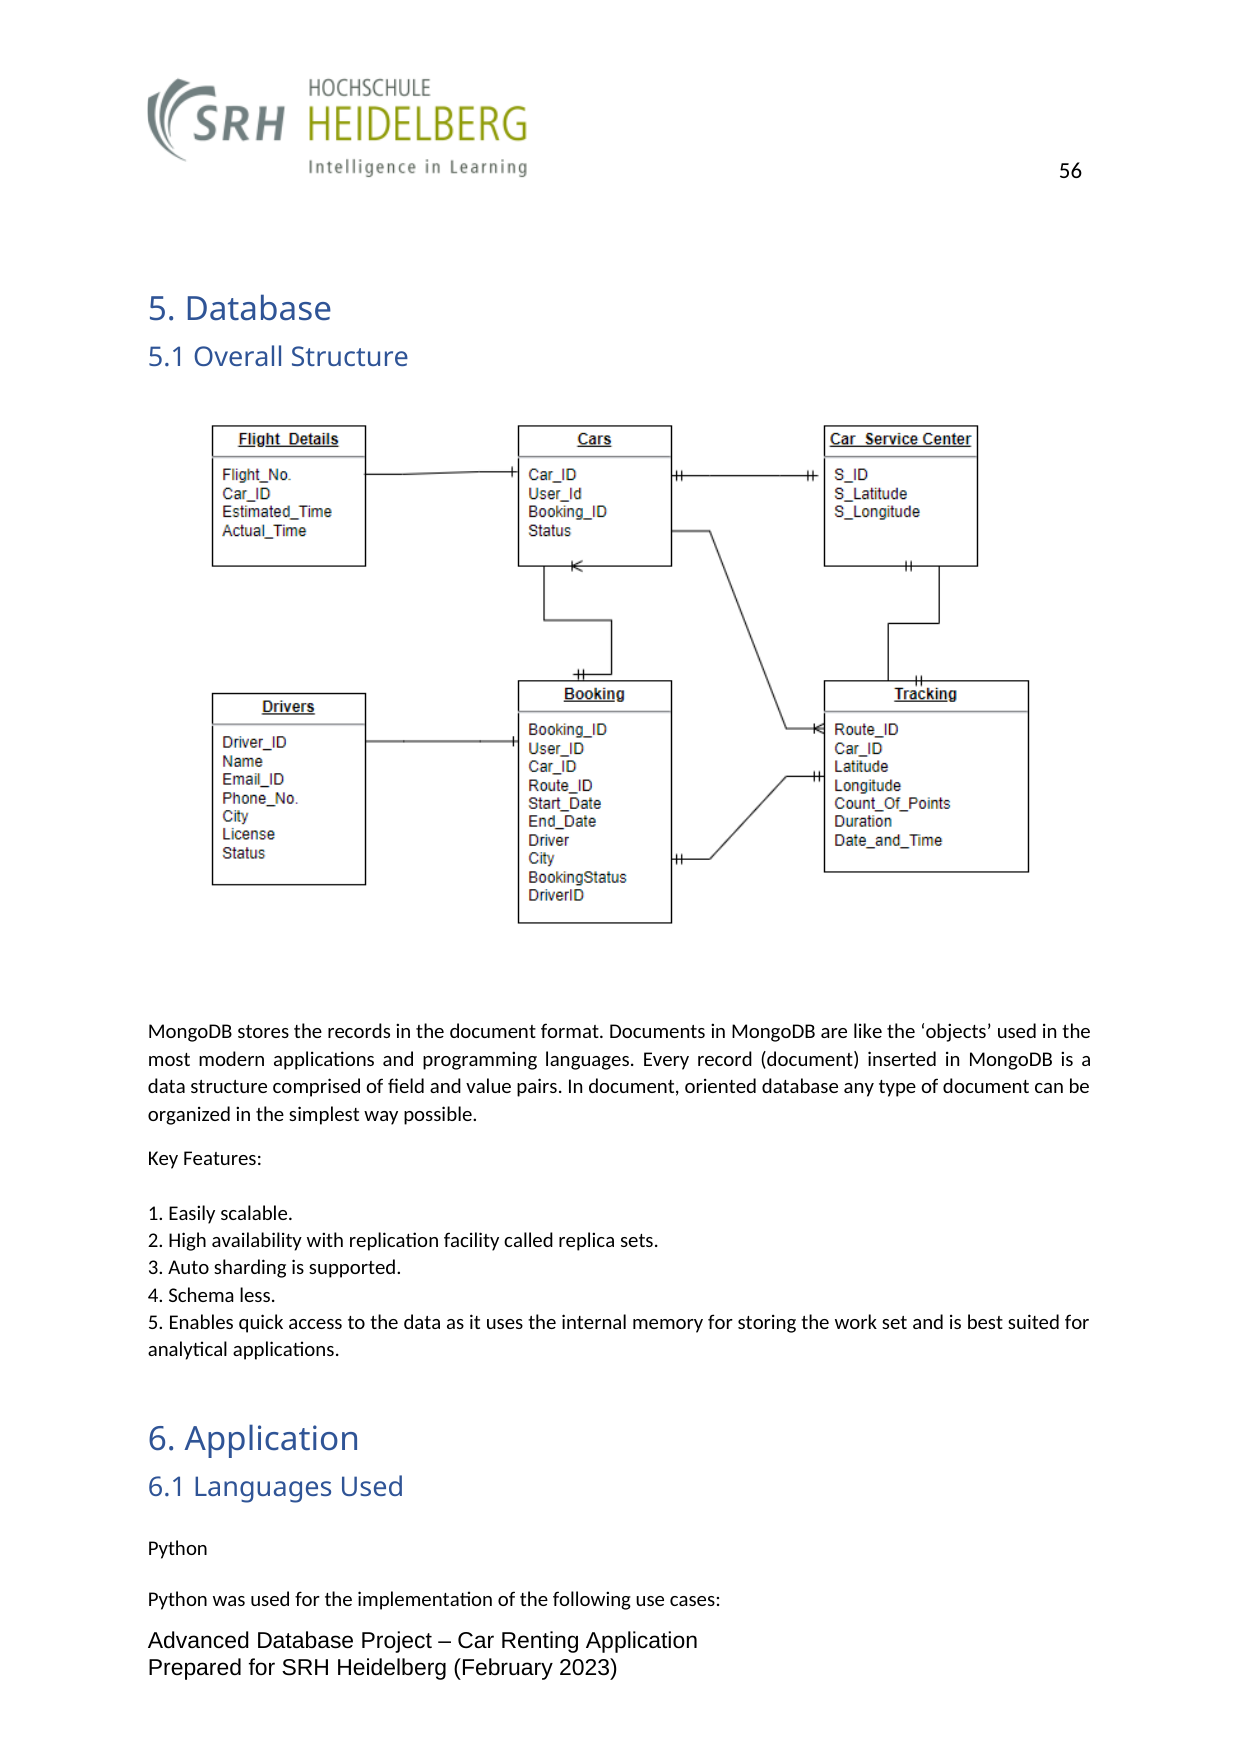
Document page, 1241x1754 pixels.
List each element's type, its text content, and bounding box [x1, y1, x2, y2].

subtitle 5. Database [148, 284, 1093, 330]
text Python [148, 1535, 1093, 1561]
text Python was used for the implementation of the following use cases: [148, 1586, 1093, 1612]
text 4. Schema less. [148, 1282, 1093, 1307]
picture [147, 377, 1093, 953]
text 3. Auto sharding is supported. [148, 1254, 1093, 1280]
text 1. Easily scalable. [148, 1200, 1093, 1225]
text 2. High availability with replication facility called replica sets. [148, 1227, 1093, 1252]
text MongoDB stores the records in the document format. Documents in MongoDB are like the ‘objects’ used in the most modern applications and programming languages. Every record (document) inserted in MongoDB is a data structure comprised of field and value pairs. In document, oriented database any type of document can be organized in the simplest way possible. [148, 1019, 1093, 1126]
subtitle 6. Application [148, 1414, 1093, 1460]
text Key Features: [148, 1145, 1093, 1170]
subtitle 6.1 Languages Used [148, 1468, 1093, 1504]
text 5. Enables quick access to the data as it uses the internal memory for storing the work set and is best suited for analytical applications. [148, 1309, 1093, 1362]
subtitle 5.1 Overall Structure [148, 337, 1093, 374]
